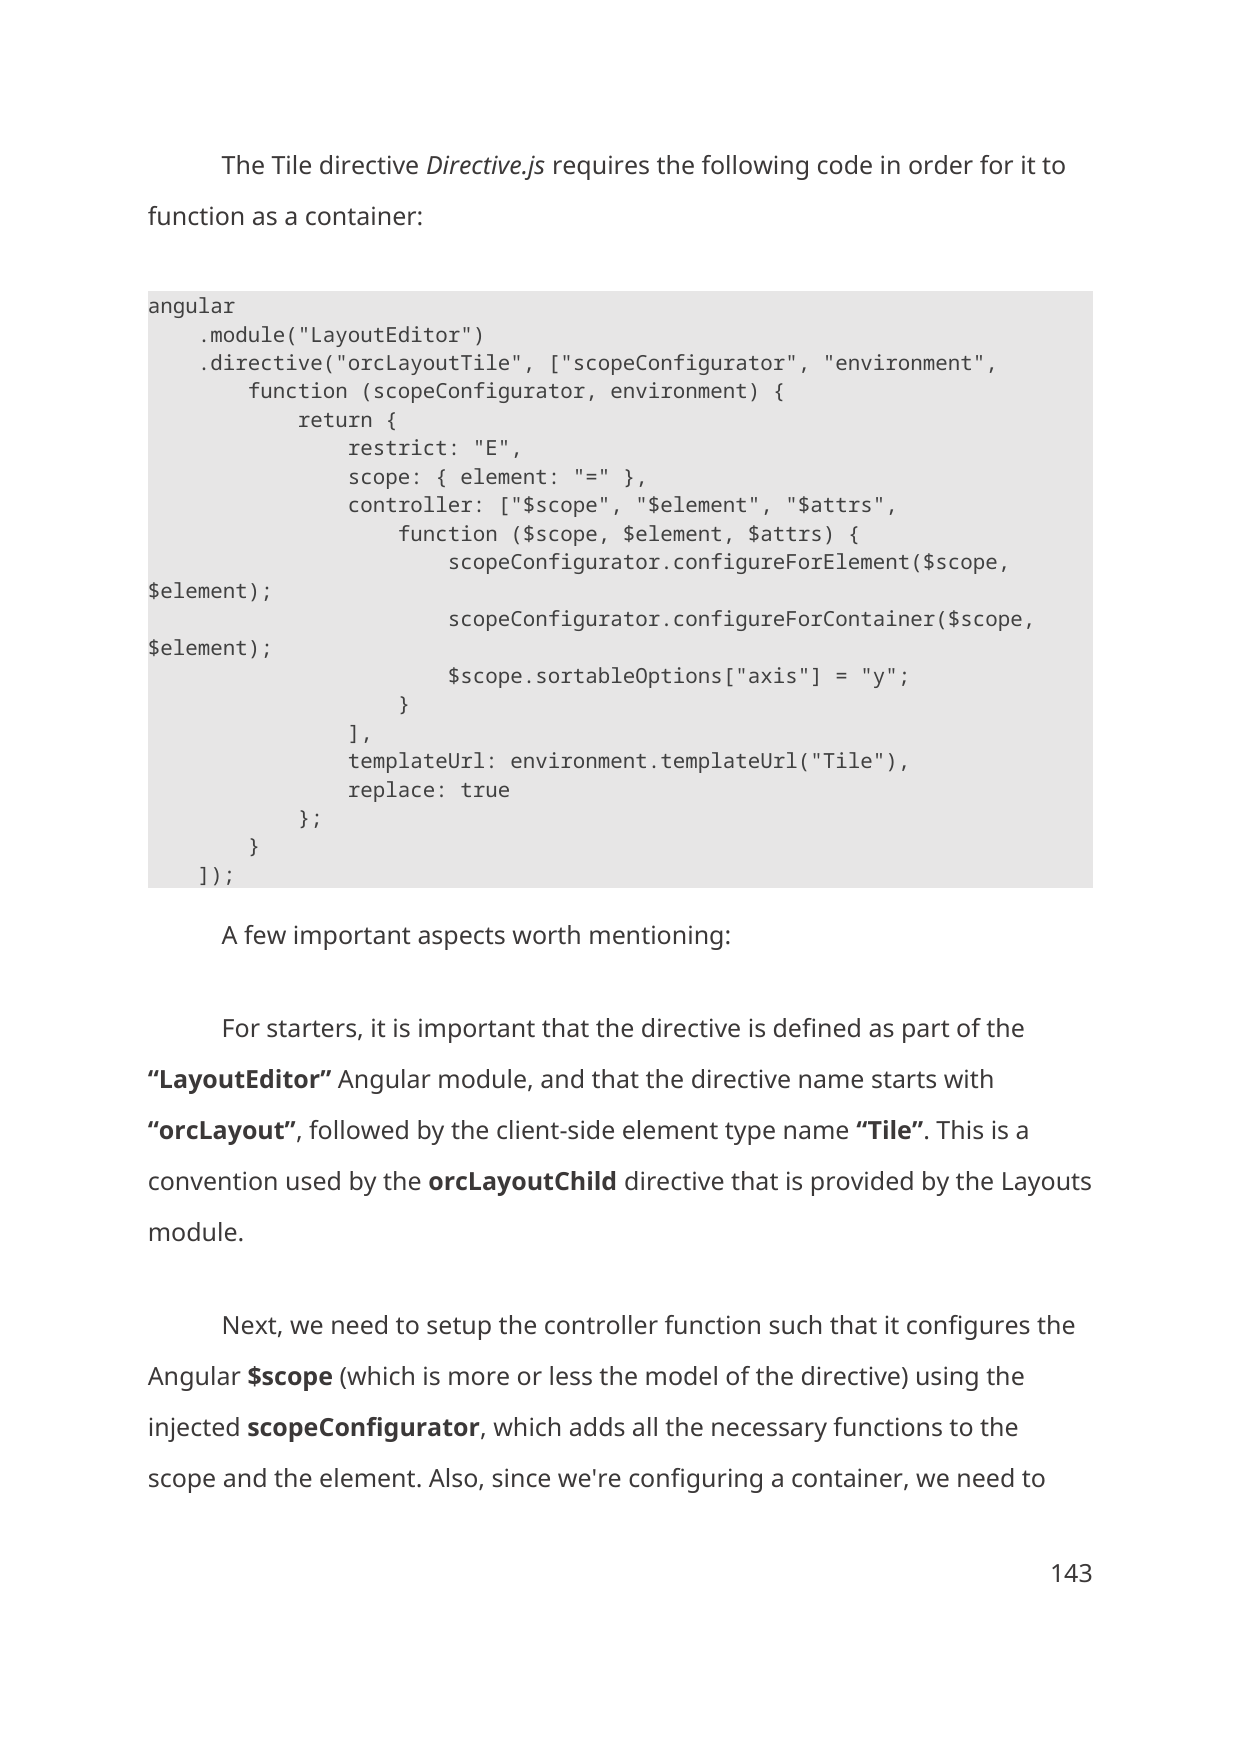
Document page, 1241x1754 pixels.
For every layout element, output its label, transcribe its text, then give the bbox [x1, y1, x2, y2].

text restrict: "E", [148, 433, 1093, 462]
text }; [148, 803, 1093, 832]
text ], [148, 718, 1093, 746]
text scopeConfigurator.configureForElement($scope, $element); [148, 547, 1093, 604]
text For starters, it is important that the directive is defined as part of the “LayoutEditor” Angular module, and that the directive name starts with “orcLayout”, followed by the client-side element type name “Tile”. This is a convention used by the orcLayoutChild directive that is provided by the Layouts module. [148, 1010, 1093, 1249]
text scope: { element: "=" }, [148, 462, 1093, 490]
text function (scopeConfigurator, environment) { [148, 377, 1093, 405]
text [148, 1307, 1093, 1494]
text .module("LayoutEditor") [148, 320, 1093, 348]
text replace: true [148, 775, 1093, 803]
text return { [148, 405, 1093, 433]
text } [148, 832, 1093, 860]
text controller: ["$scope", "$element", "$attrs", [148, 490, 1093, 519]
text function ($scope, $element, $attrs) { [148, 519, 1093, 547]
text A few important aspects worth mentioning: [148, 918, 1093, 952]
text } [148, 689, 1093, 718]
text angular [148, 291, 1093, 320]
text $scope.sortableOptions["axis"] = "y"; [148, 661, 1093, 689]
text ]); [148, 860, 1093, 888]
text templateUrl: environment.templateUrl("Tile"), [148, 746, 1093, 775]
text The Tile directive Directive.js requires the following code in order for it to function as a container: [148, 148, 1093, 233]
text scopeConfigurator.configureForContainer($scope, $element); [148, 604, 1093, 661]
text .directive("orcLayoutTile", ["scopeConfigurator", "environment", [148, 348, 1093, 377]
